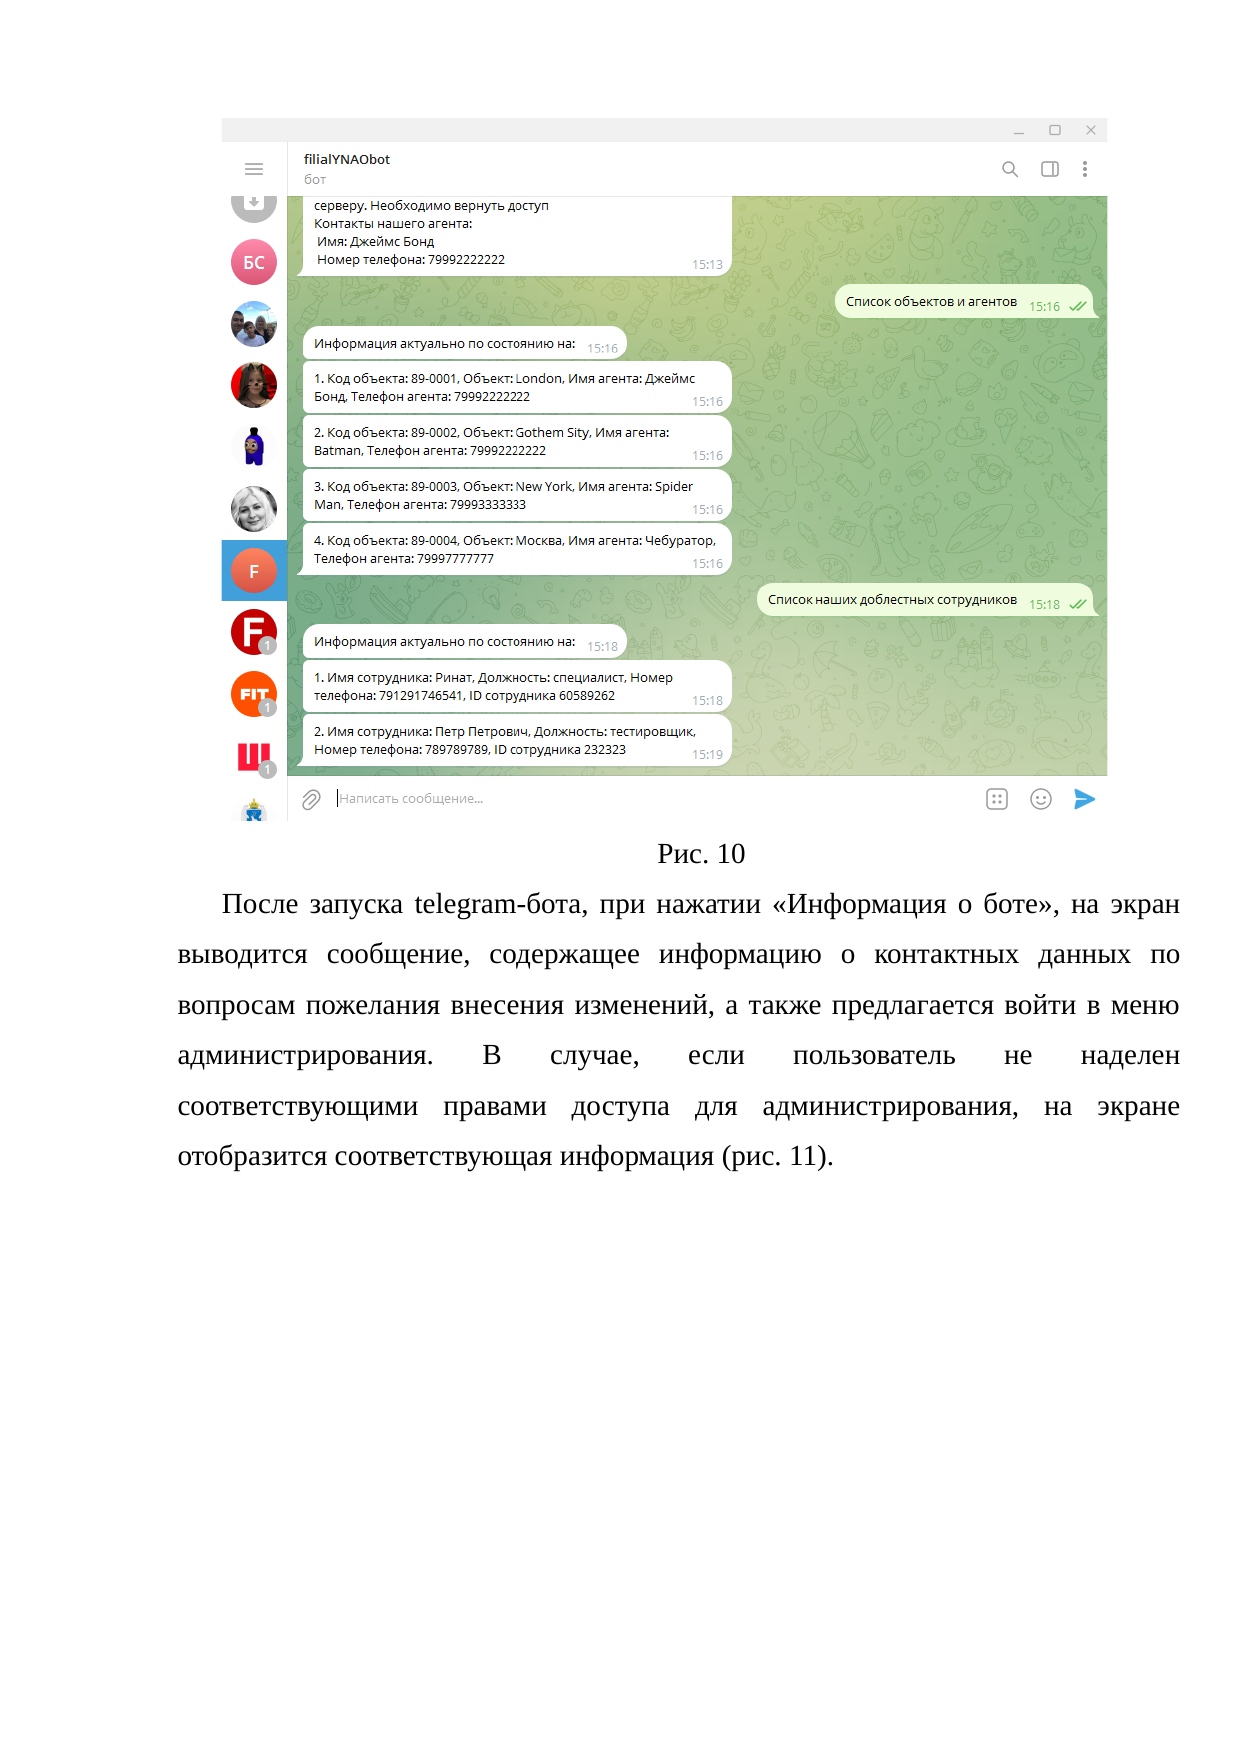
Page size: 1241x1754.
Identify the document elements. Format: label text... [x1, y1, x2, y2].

picture [221, 118, 1108, 821]
text После запуска telegram-бота, при нажатии «Информация о боте», на экран выводится сообщение, содержащее информацию о контактных данных по вопросам пожелания внесения изменений, а также предлагается войти в меню администрирования. В случае, если пользователь не наделен соответствующими правами доступа для администрирования, на экране отобразится соответствующая информация (рис. 11). [177, 886, 1181, 1171]
text Рис. 10 [177, 836, 1181, 869]
